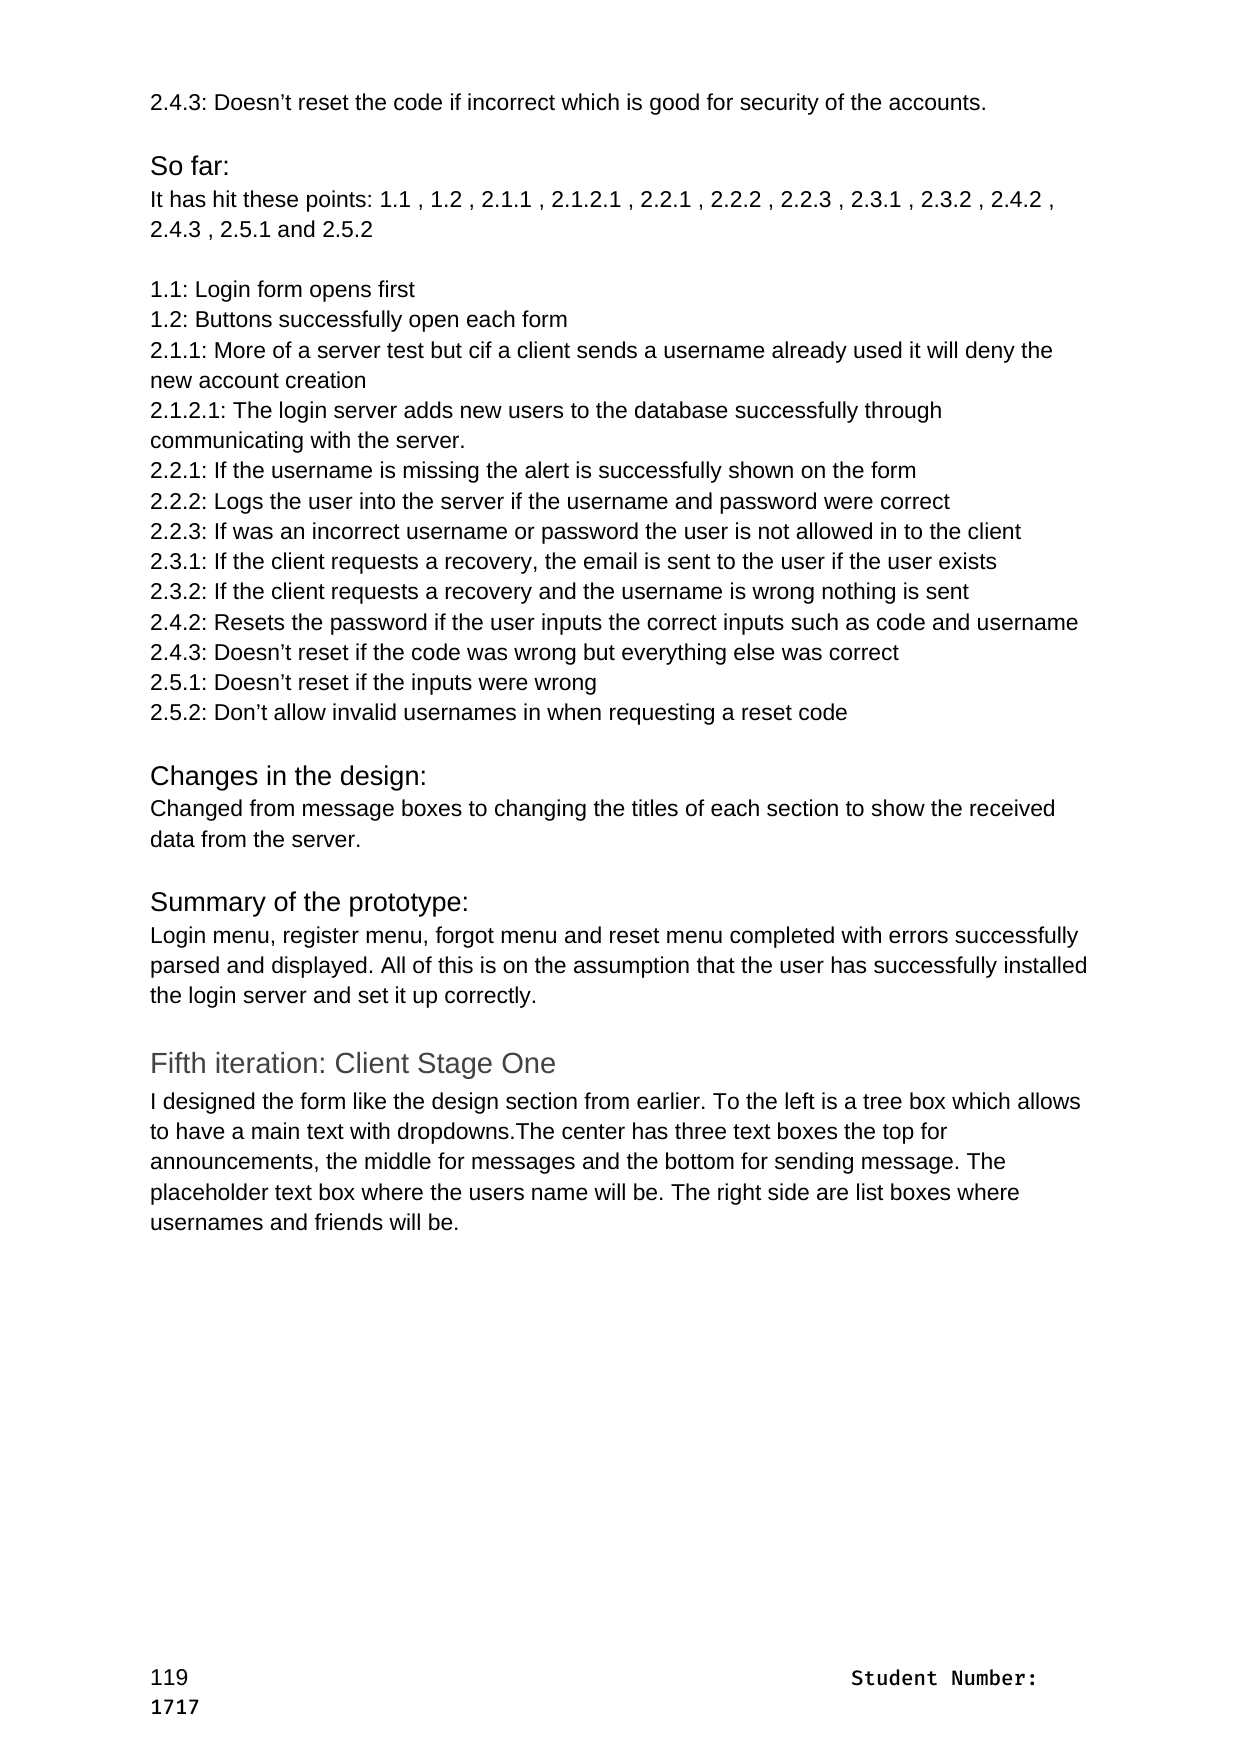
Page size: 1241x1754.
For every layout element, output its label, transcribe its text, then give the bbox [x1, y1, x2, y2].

text 2.4.3: Doesn’t reset the code if incorrect which is good for security of the accounts. [150, 89, 1090, 116]
text 2.3.1: If the client requests a recovery, the email is sent to the user if the user exists [150, 548, 1090, 574]
text Changes in the design: [150, 759, 1090, 791]
text 1.1: Login form opens first [150, 276, 1090, 302]
text 2.5.2: Don’t allow invalid usernames in when requesting a reset code [150, 699, 1090, 725]
text 2.2.3: If was an incorrect username or password the user is not allowed in to the client [150, 518, 1090, 544]
text 1.2: Buttons successfully open each form [150, 306, 1090, 333]
text 2.4.2: Resets the password if the user inputs the correct inputs such as code and username [150, 608, 1090, 635]
text 2.2.2: Logs the user into the server if the username and password were correct [150, 488, 1090, 514]
text 2.4.3: Doesn’t reset if the code was wrong but everything else was correct [150, 639, 1090, 665]
subtitle Fifth iteration: Client Stage One [150, 1046, 1090, 1079]
text 2.3.2: If the client requests a recovery and the username is wrong nothing is sent [150, 578, 1090, 604]
text It has hit these points: 1.1 , 1.2 , 2.1.1 , 2.1.2.1 , 2.2.1 , 2.2.2 , 2.2.3 , 2.3.1 , 2.3.2 , 2.4.2 , 2.4.3 , 2.5.1 and 2.5.2 [150, 186, 1090, 242]
text 2.5.1: Doesn’t reset if the inputs were wrong [150, 669, 1090, 695]
text Login menu, register menu, forgot menu and reset menu completed with errors successfully parsed and displayed. All of this is on the assumption that the user has successfully installed the login server and set it up correctly. [150, 922, 1090, 1009]
text Changed from message boxes to changing the titles of each section to show the received data from the server. [150, 795, 1090, 852]
text I designed the form like the design section from earlier. To the left is a tree box which allows to have a main text with dropdowns.The center has three text boxes the top for announcements, the middle for messages and the bottom for sending message. The placeholder text box where the users name will be. The right side are list boxes where usernames and friends will be. [150, 1088, 1090, 1235]
text 2.2.1: If the username is missing the alert is successfully shown on the form [150, 457, 1090, 484]
text Summary of the prototype: [150, 886, 1090, 917]
text So far: [150, 149, 1090, 181]
text 2.1.2.1: The login server adds new users to the database successfully through communicating with the server. [150, 397, 1090, 453]
text 2.1.1: More of a server test but cif a client sends a username already used it will deny the new account creation [150, 337, 1090, 393]
